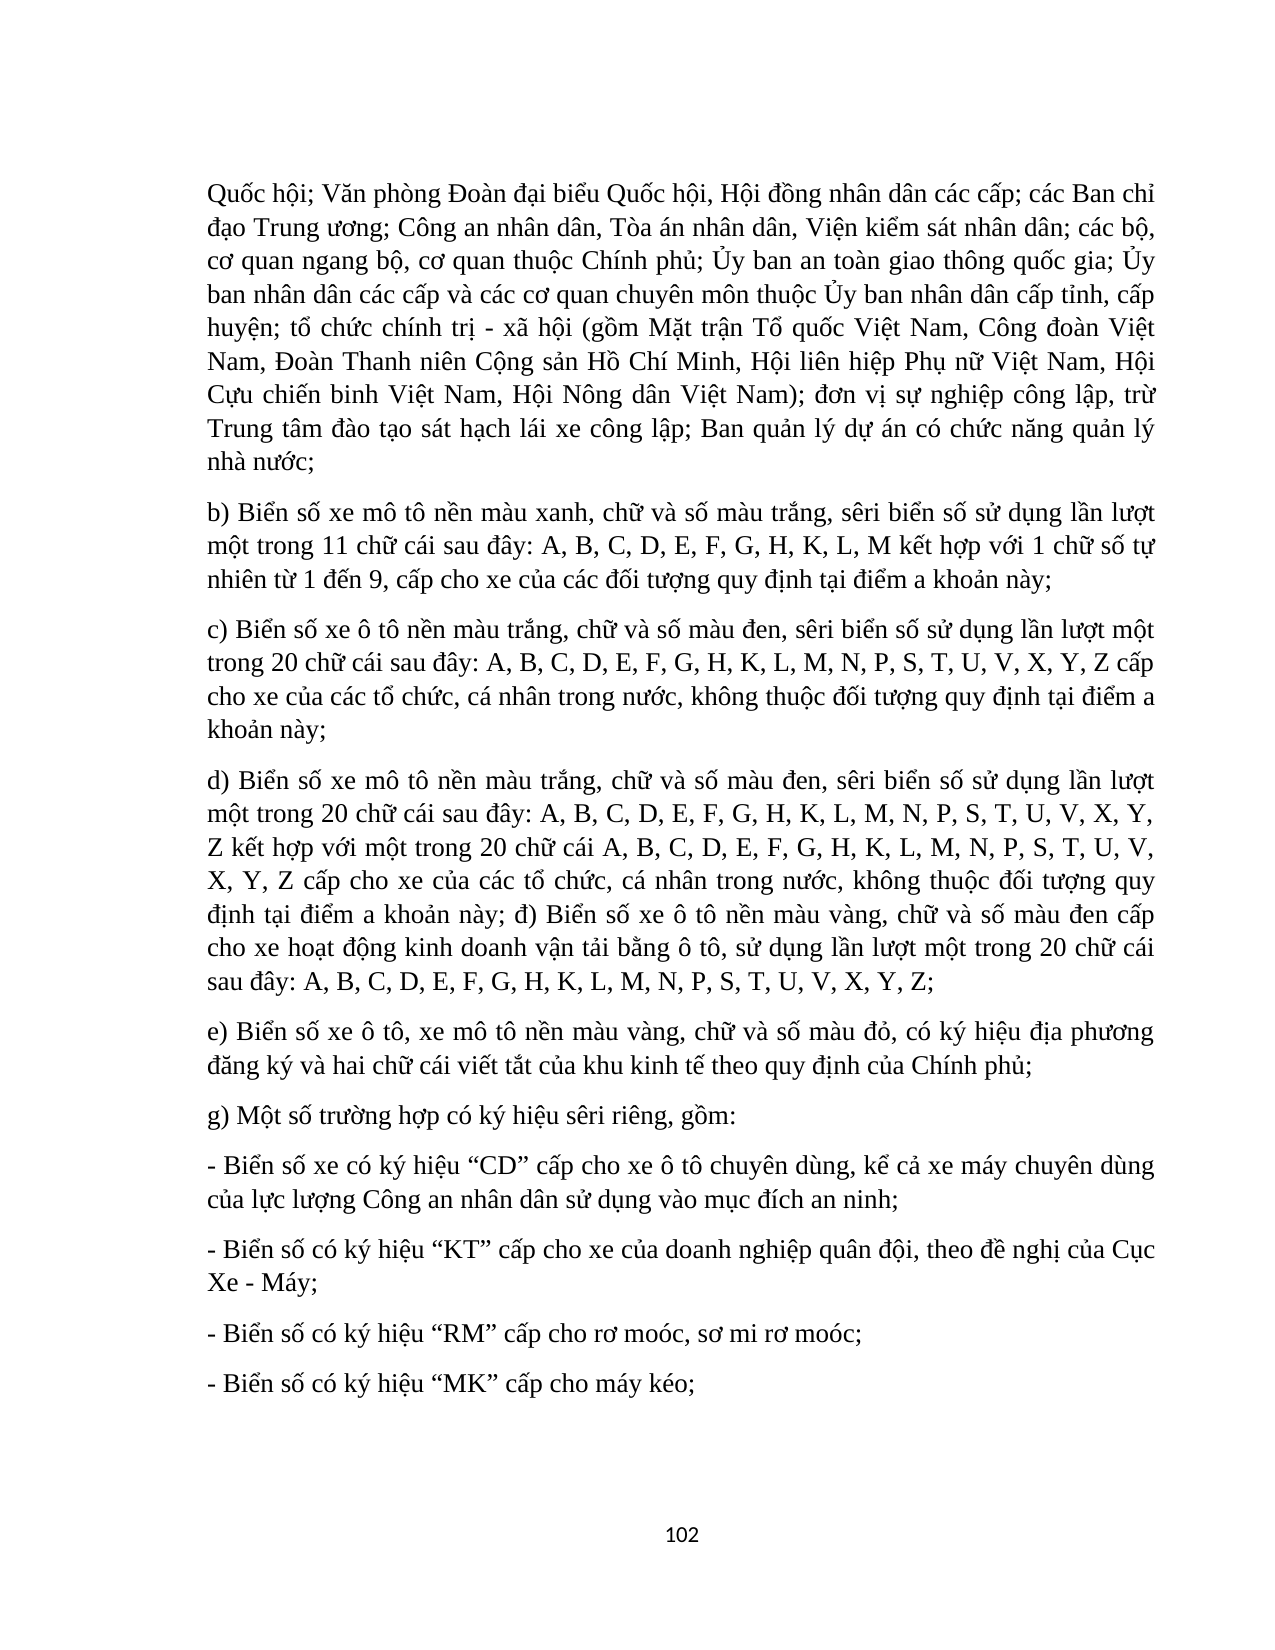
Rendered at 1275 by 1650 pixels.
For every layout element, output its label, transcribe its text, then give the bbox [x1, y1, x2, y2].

text - Biển số có ký hiệu “MK” cấp cho máy kéo; [207, 1367, 1157, 1398]
text g) Một số trường hợp có ký hiệu sêri riêng, gồm: [207, 1099, 1157, 1130]
text - Biển số có ký hiệu “RM” cấp cho rơ moóc, sơ mi rơ moóc; [207, 1317, 1157, 1348]
text b) Biển số xe mô tô nền màu xanh, chữ và số màu trắng, sêri biển số sử dụng lần lượt một trong 11 chữ cái sau đây: A, B, C, D, E, F, G, H, K, L, M kết hợp với 1 chữ số tự nhiên từ 1 đến 9, cấp cho xe của các đối tượng quy định tại điểm a khoản này; [207, 496, 1157, 594]
text - Biển số có ký hiệu “KT” cấp cho xe của doanh nghiệp quân đội, theo đề nghị của Cục Xe - Máy; [207, 1233, 1157, 1298]
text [207, 177, 1157, 477]
text c) Biển số xe ô tô nền màu trắng, chữ và số màu đen, sêri biển số sử dụng lần lượt một trong 20 chữ cái sau đây: A, B, C, D, E, F, G, H, K, L, M, N, P, S, T, U, V, X, Y, Z cấp cho xe của các tổ chức, cá nhân trong nước, không thuộc đối tượng quy định tại điểm a khoản này; [207, 613, 1157, 745]
text d) Biển số xe mô tô nền màu trắng, chữ và số màu đen, sêri biển số sử dụng lần lượt một trong 20 chữ cái sau đây: A, B, C, D, E, F, G, H, K, L, M, N, P, S, T, U, V, X, Y, Z kết hợp với một trong 20 chữ cái A, B, C, D, E, F, G, H, K, L, M, N, P, S, T, U, V, X, Y, Z cấp cho xe của các tổ chức, cá nhân trong nước, không thuộc đối tượng quy định tại điểm a khoản này; đ) Biển số xe ô tô nền màu vàng, chữ và số màu đen cấp cho xe hoạt động kinh doanh vận tải bằng ô tô, sử dụng lần lượt một trong 20 chữ cái sau đây: A, B, C, D, E, F, G, H, K, L, M, N, P, S, T, U, V, X, Y, Z; [207, 764, 1157, 996]
text e) Biển số xe ô tô, xe mô tô nền màu vàng, chữ và số màu đỏ, có ký hiệu địa phương đăng ký và hai chữ cái viết tắt của khu kinh tế theo quy định của Chính phủ; [207, 1015, 1157, 1080]
text - Biển số xe có ký hiệu “CD” cấp cho xe ô tô chuyên dùng, kể cả xe máy chuyên dùng của lực lượng Công an nhân dân sử dụng vào mục đích an ninh; [207, 1149, 1157, 1214]
